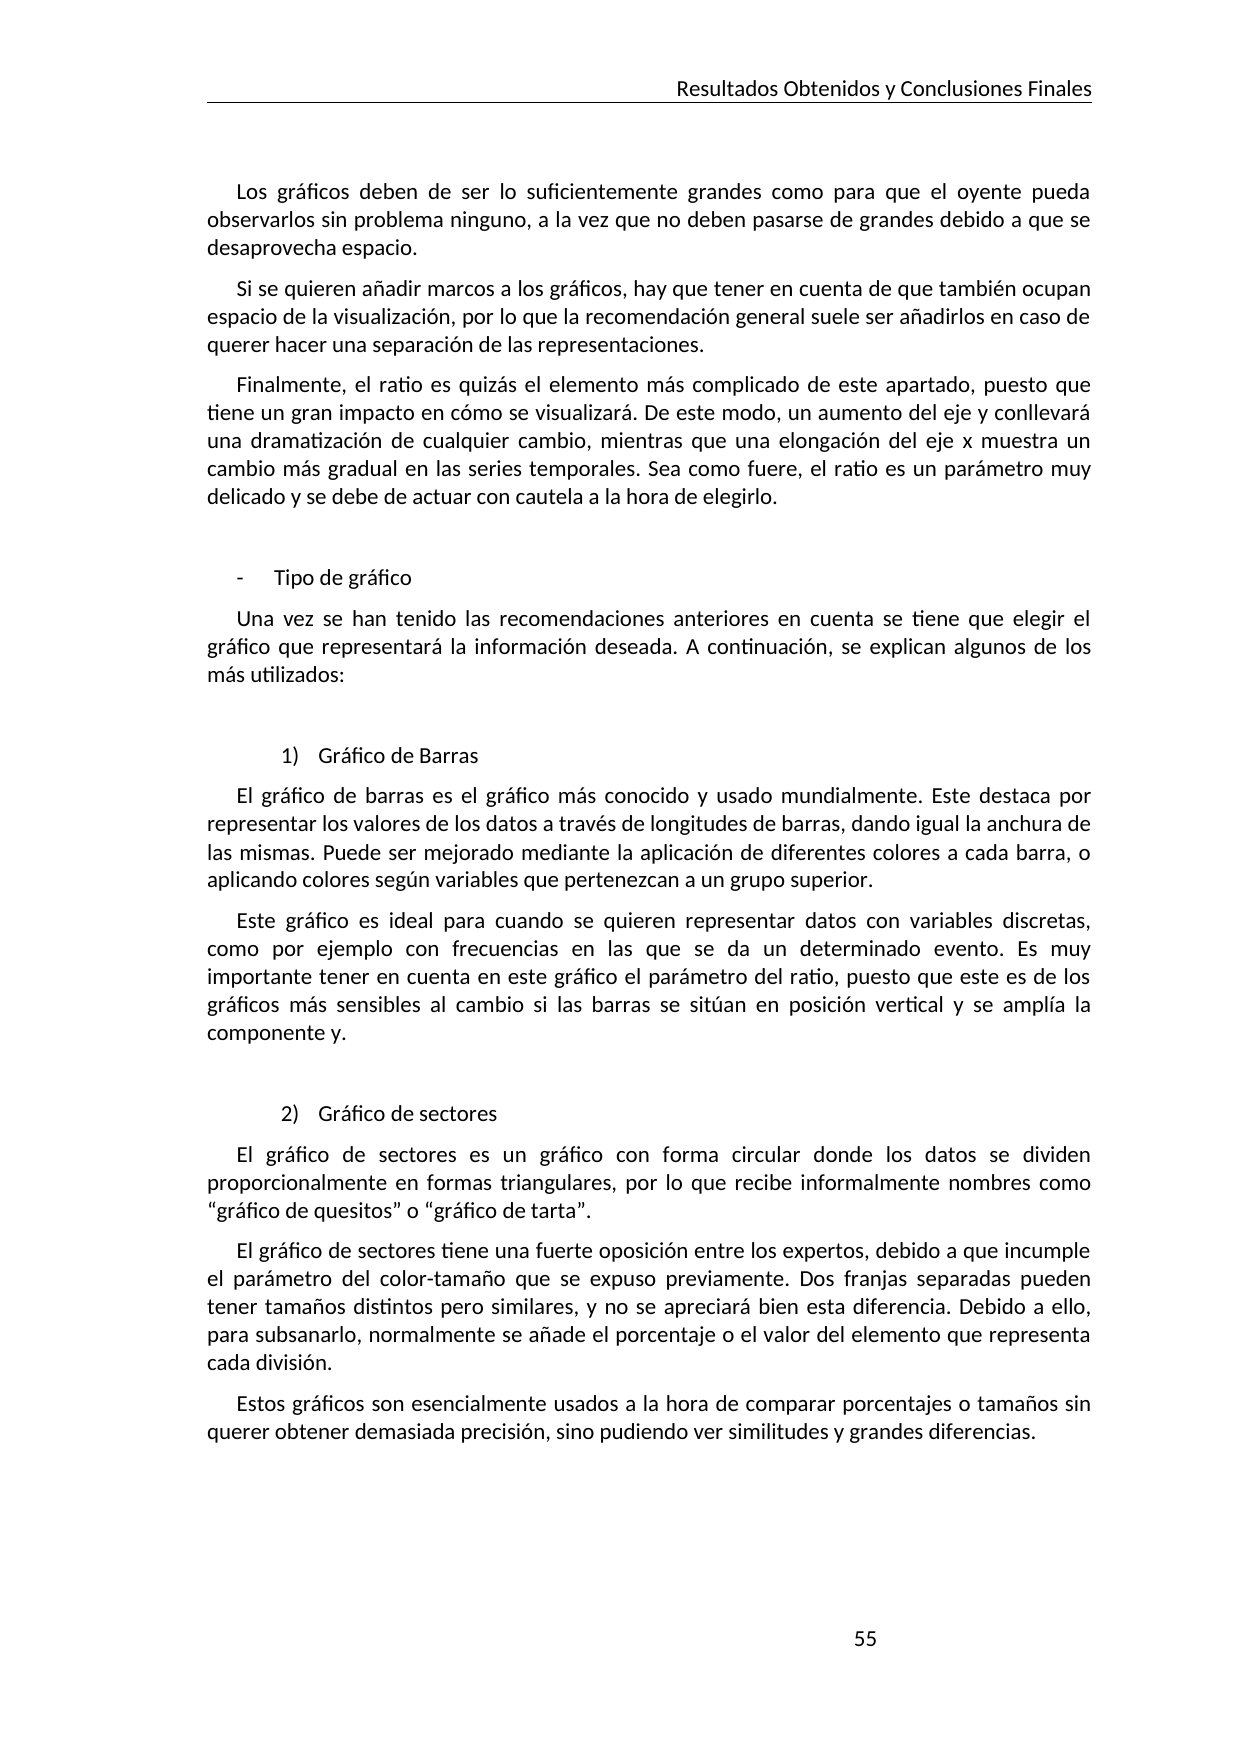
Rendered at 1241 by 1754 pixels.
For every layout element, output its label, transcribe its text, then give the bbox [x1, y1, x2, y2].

text El gráfico de sectores es un gráfico con forma circular donde los datos se dividen proporcionalmente en formas triangulares, por lo que recibe informalmente nombres como “gráfico de quesitos” o “gráfico de tarta”. [207, 1140, 1092, 1224]
text Finalmente, el ratio es quizás el elemento más complicado de este apartado, puesto que tiene un gran impacto en cómo se visualizará. De este modo, un aumento del eje y conllevará una dramatización de cualquier cambio, mientras que una elongación del eje x muestra un cambio más gradual en las series temporales. Sea como fuere, el ratio es un parámetro muy delicado y se debe de actuar con cautela a la hora de elegirlo. [207, 370, 1092, 510]
text Los gráficos deben de ser lo suficientemente grandes como para que el oyente pueda observarlos sin problema ninguno, a la vez que no deben pasarse de grandes debido a que se desaprovecha espacio. [207, 177, 1092, 261]
text Estos gráficos son esencialmente usados a la hora de comparar porcentajes o tamaños sin querer obtener demasiada precisión, sino pudiendo ver similitudes y grandes diferencias. [207, 1389, 1092, 1445]
text Este gráfico es ideal para cuando se quieren representar datos con variables discretas, como por ejemplo con frecuencias en las que se da un determinado evento. Es muy importante tener en cuenta en este gráfico el parámetro del ratio, puesto que este es de los gráficos más sensibles al cambio si las barras se sitúan en posición vertical y se amplía la componente y. [207, 906, 1092, 1046]
text El gráfico de barras es el gráfico más conocido y usado mundialmente. Este destaca por representar los valores de los datos a través de longitudes de barras, dando igual la anchura de las mismas. Puede ser mejorado mediante la aplicación de diferentes colores a cada barra, o aplicando colores según variables que pertenezcan a un grupo superior. [207, 782, 1092, 894]
list Gráfico de Barras [281, 741, 1092, 769]
text El gráfico de sectores tiene una fuerte oposición entre los expertos, debido a que incumple el parámetro del color-tamaño que se expuso previamente. Dos franjas separadas pueden tener tamaños distintos pero similares, y no se apreciará bien esta diferencia. Debido a ello, para subsanarlo, normalmente se añade el porcentaje o el valor del elemento que representa cada división. [207, 1236, 1092, 1376]
list Gráfico de sectores [281, 1099, 1092, 1127]
text Si se quieren añadir marcos a los gráficos, hay que tener en cuenta de que también ocupan espacio de la visualización, por lo que la recomendación general suele ser añadirlos en caso de querer hacer una separación de las representaciones. [207, 274, 1092, 358]
list Tipo de gráfico [236, 563, 1092, 591]
text Una vez se han tenido las recomendaciones anteriores en cuenta se tiene que elegir el gráfico que representará la información deseada. A continuación, se explican algunos de los más utilizados: [207, 604, 1092, 688]
